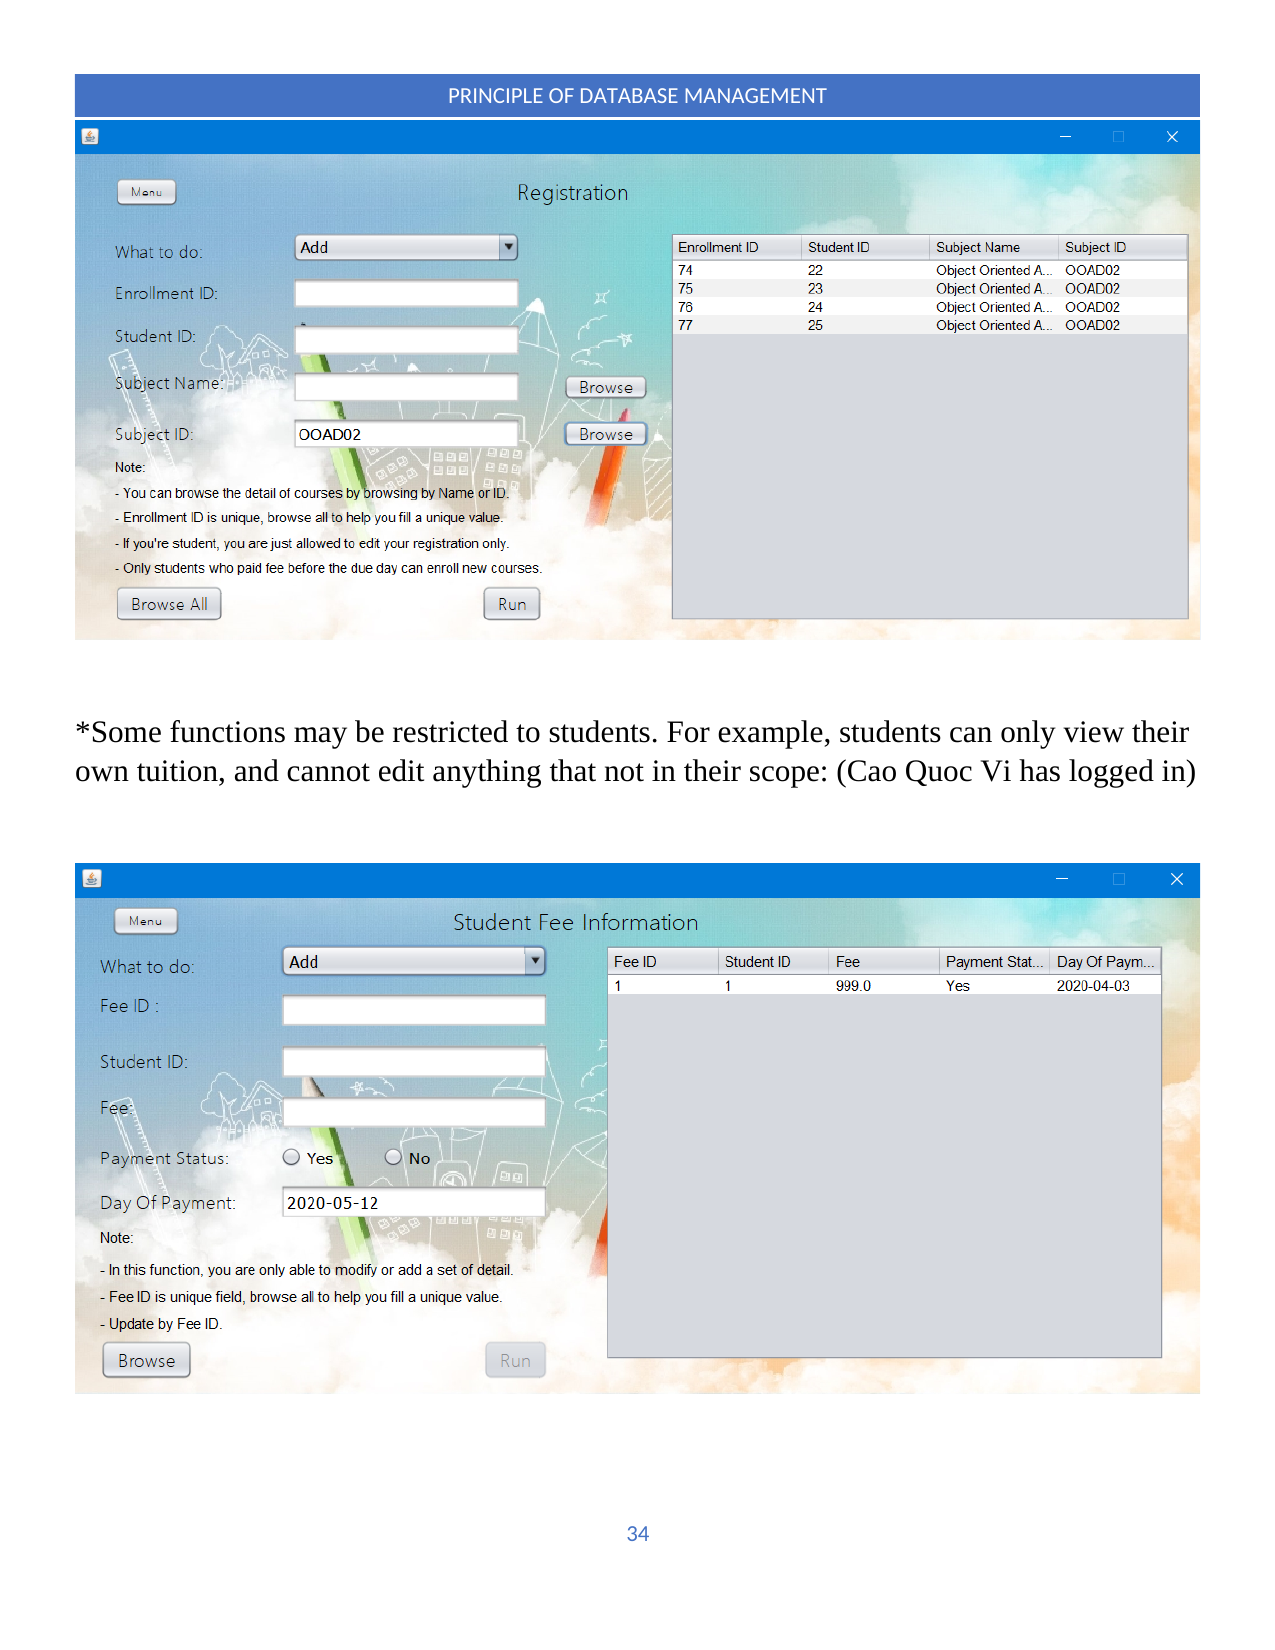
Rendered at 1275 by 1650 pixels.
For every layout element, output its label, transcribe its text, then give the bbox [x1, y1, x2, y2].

picture [75, 120, 1200, 640]
text *Some functions may be restricted to students. For example, students can only view their own tuition, and cannot edit anything that not in their scope: (Cao Quoc Vi has logged in) [75, 714, 1200, 788]
picture [75, 863, 1200, 1394]
